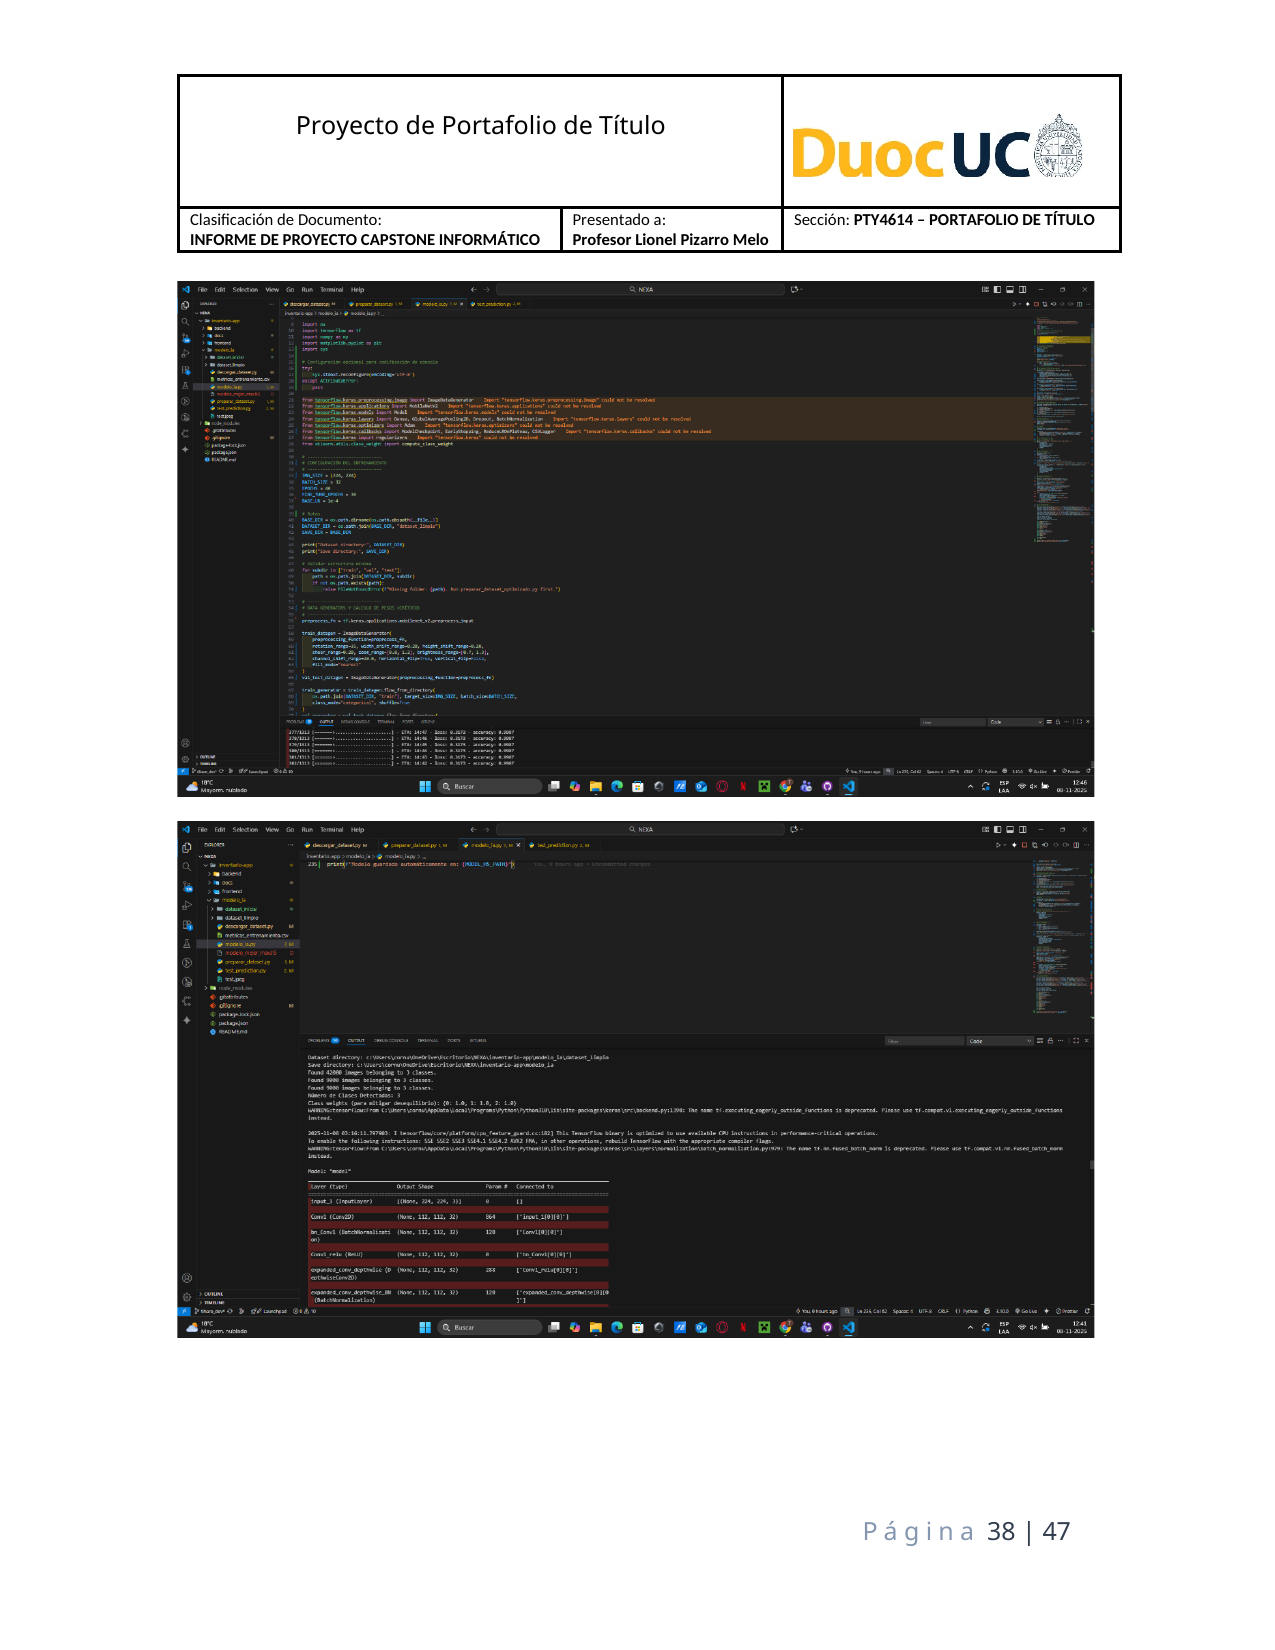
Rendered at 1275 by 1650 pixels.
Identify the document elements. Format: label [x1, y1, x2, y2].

picture [177, 281, 1095, 797]
picture [177, 821, 1095, 1338]
picture [791, 113, 1083, 176]
